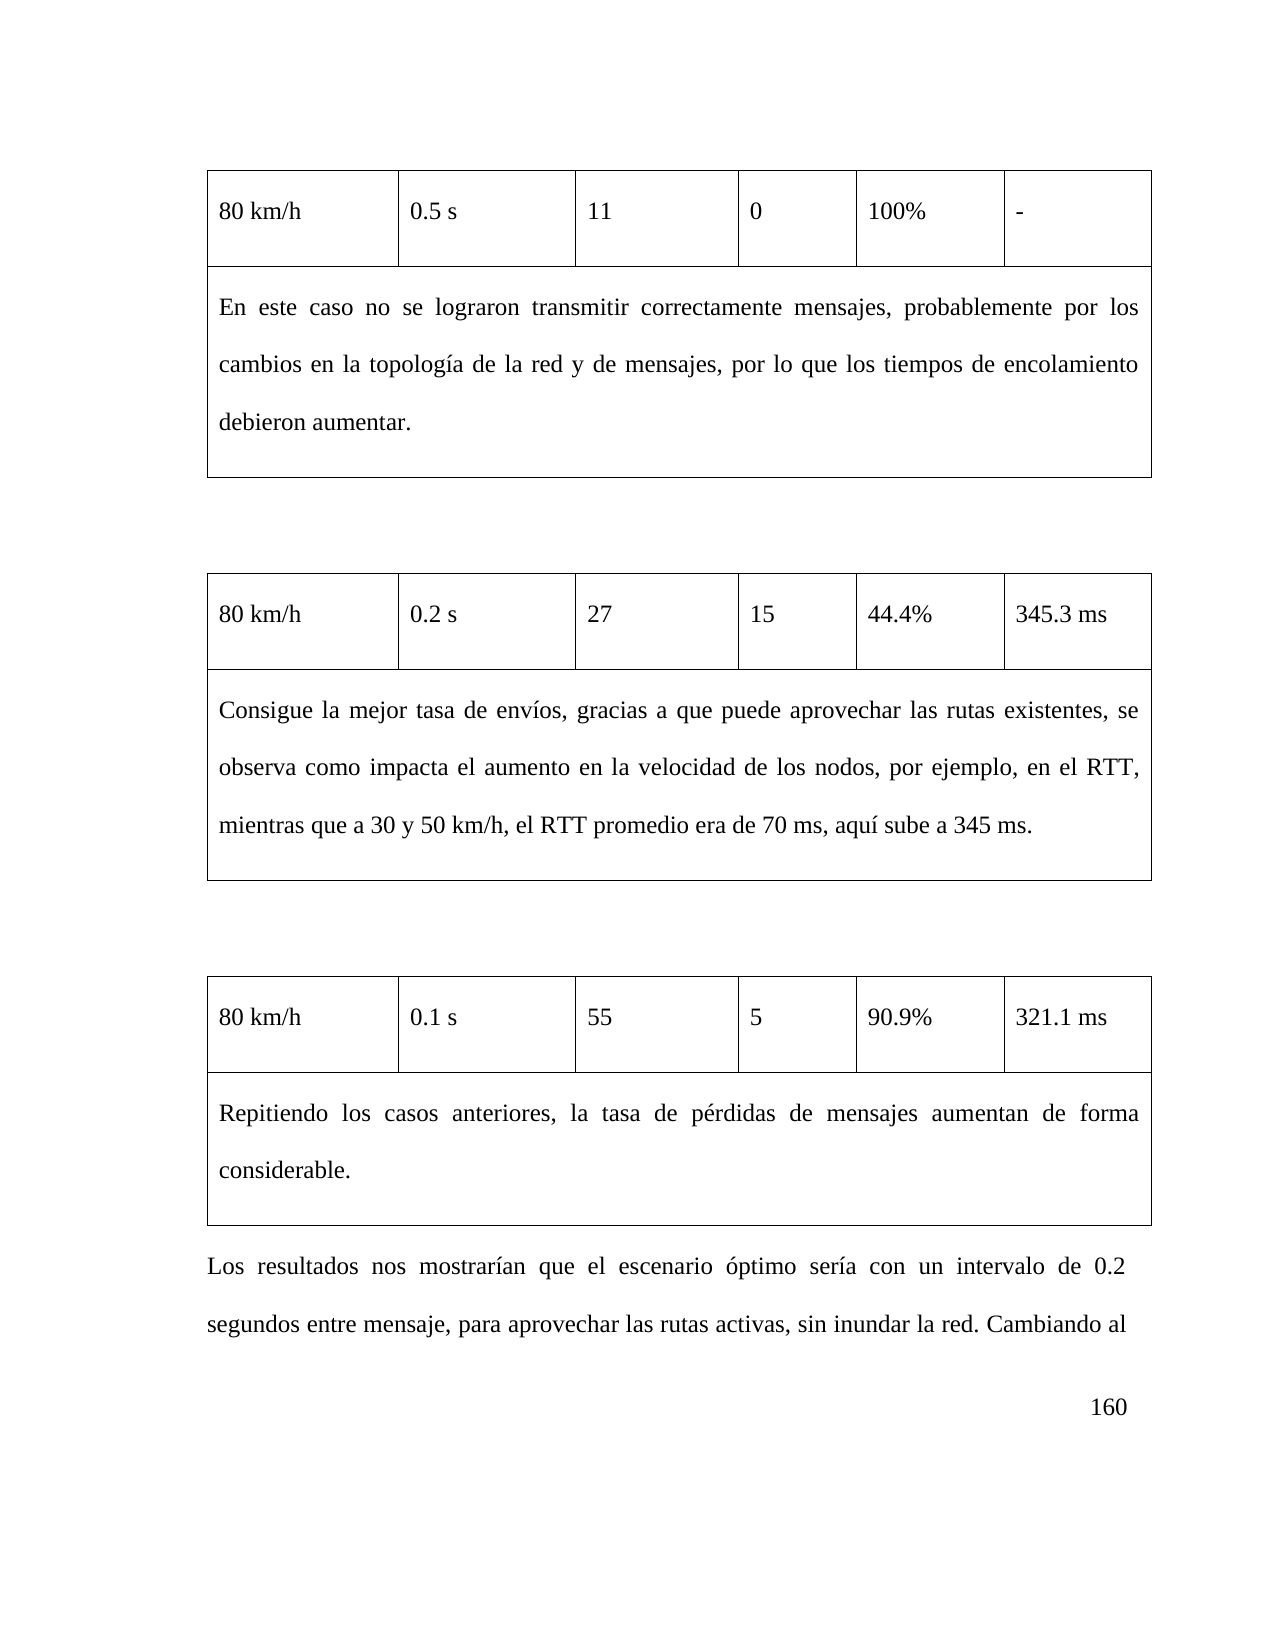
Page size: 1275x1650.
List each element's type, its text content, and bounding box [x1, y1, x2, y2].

table_cell En este caso no se lograron transmitir correctamente mensajes, probablemente por los cambios en la topología de la red y de mensajes, por lo que los tiempos de encolamiento debieron aumentar. [208, 267, 1151, 477]
table_header 44.4% [857, 574, 1004, 669]
table_header 0.1 s [399, 977, 575, 1072]
table_header 90.9% [857, 977, 1004, 1072]
table_header 80 km/h [208, 574, 398, 669]
table_header 5 [739, 977, 856, 1072]
table_header 345.3 ms [1005, 574, 1151, 669]
table_header - [1005, 171, 1151, 266]
table_header 80 km/h [208, 977, 398, 1072]
table_cell Repitiendo los casos anteriores, la tasa de pérdidas de mensajes aumentan de forma considerable. [208, 1073, 1151, 1225]
table_cell Consigue la mejor tasa de envíos, gracias a que puede aprovechar las rutas existentes, se observa como impacta el aumento en la velocidad de los nodos, por ejemplo, en el RTT, mientras que a 30 y 50 km/h, el RTT promedio era de 70 ms, aquí sube a 345 ms. [208, 670, 1151, 880]
table_header 15 [739, 574, 856, 669]
table_header 321.1 ms [1005, 977, 1151, 1072]
table_header 0 [739, 171, 856, 266]
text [207, 1251, 1127, 1337]
table_header 11 [576, 171, 738, 266]
table_header 0.2 s [399, 574, 575, 669]
table_header 80 km/h [208, 171, 398, 266]
table_header 27 [576, 574, 738, 669]
table_header 100% [857, 171, 1004, 266]
table_header 0.5 s [399, 171, 575, 266]
table_header 55 [576, 977, 738, 1072]
